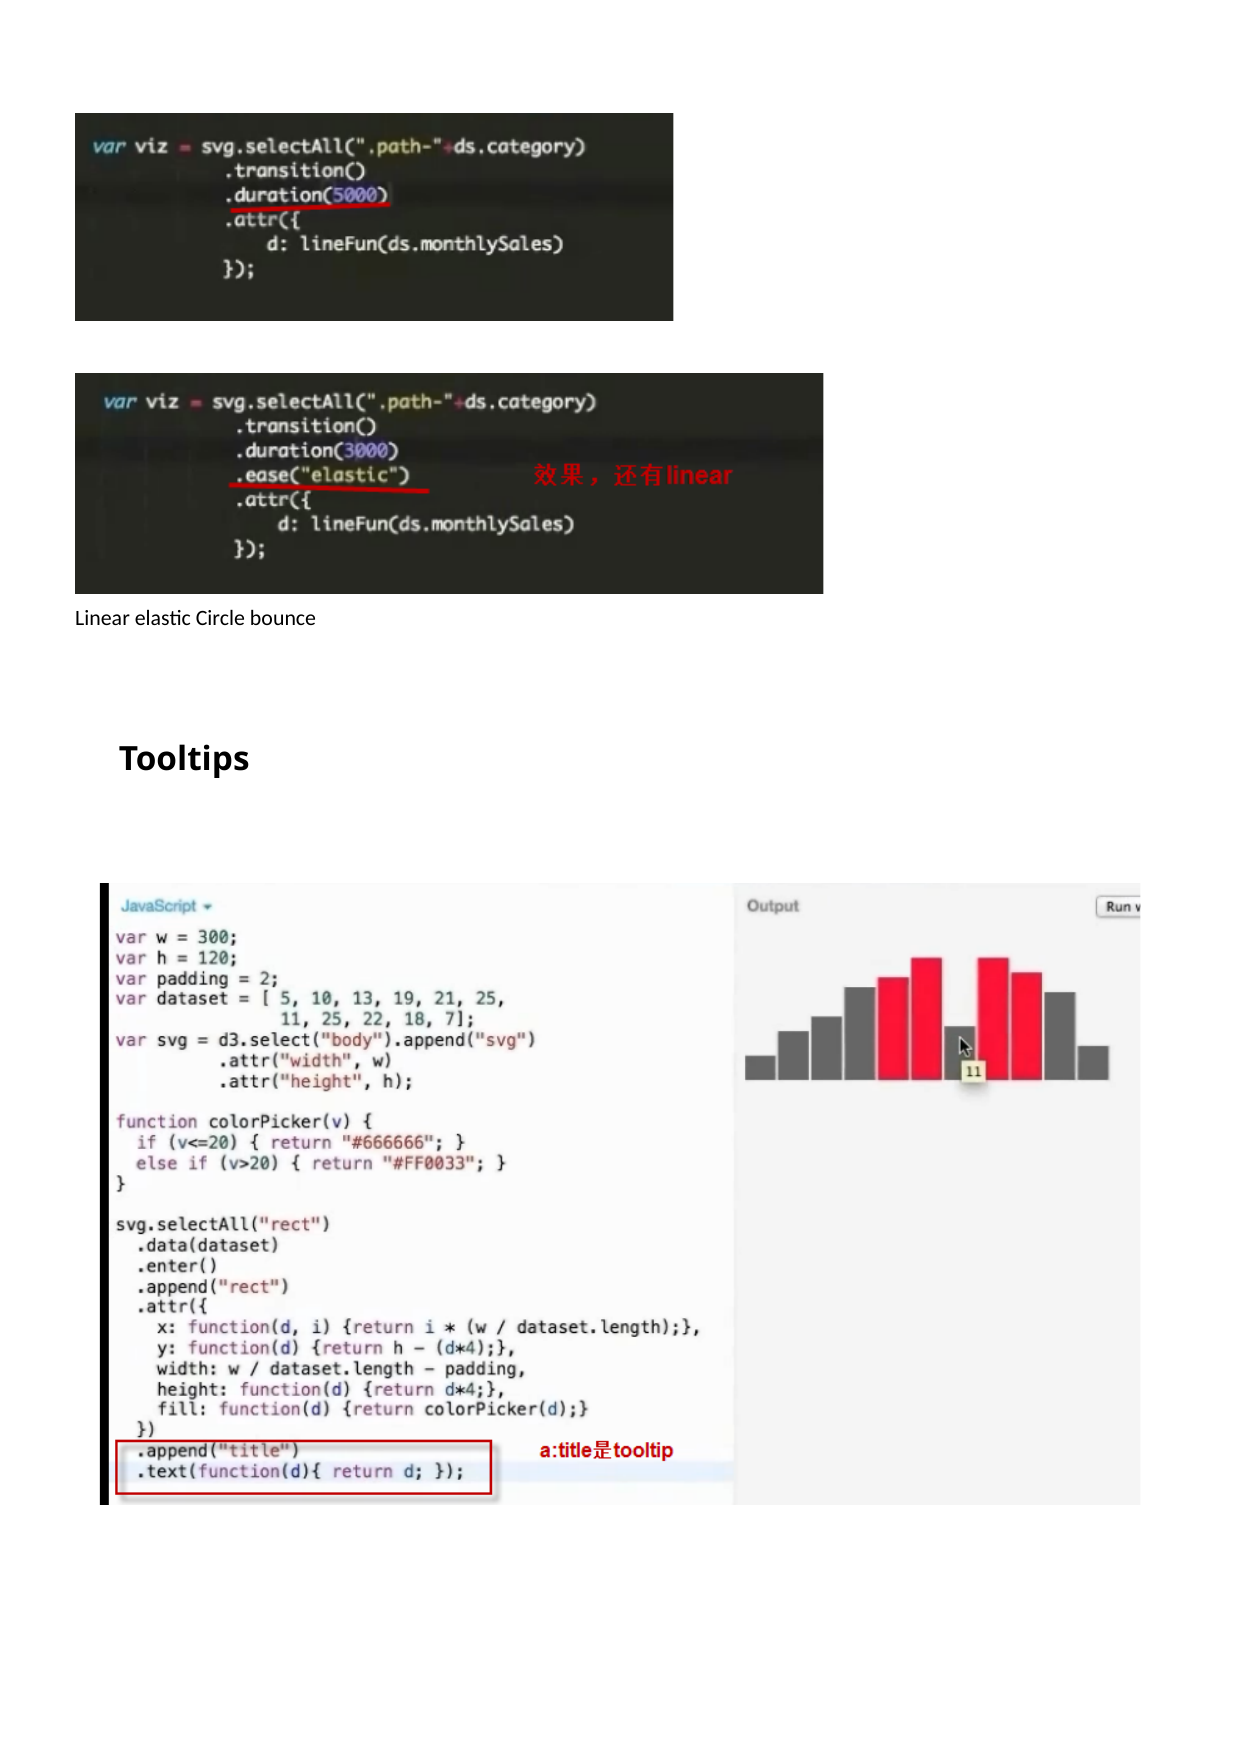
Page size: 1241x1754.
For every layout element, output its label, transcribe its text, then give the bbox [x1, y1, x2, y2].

picture [99, 883, 1141, 1505]
text Linear elastic Circle bounce [75, 601, 1165, 633]
picture [75, 113, 674, 321]
subtitle Tooltips [75, 725, 1165, 790]
picture [75, 373, 824, 594]
